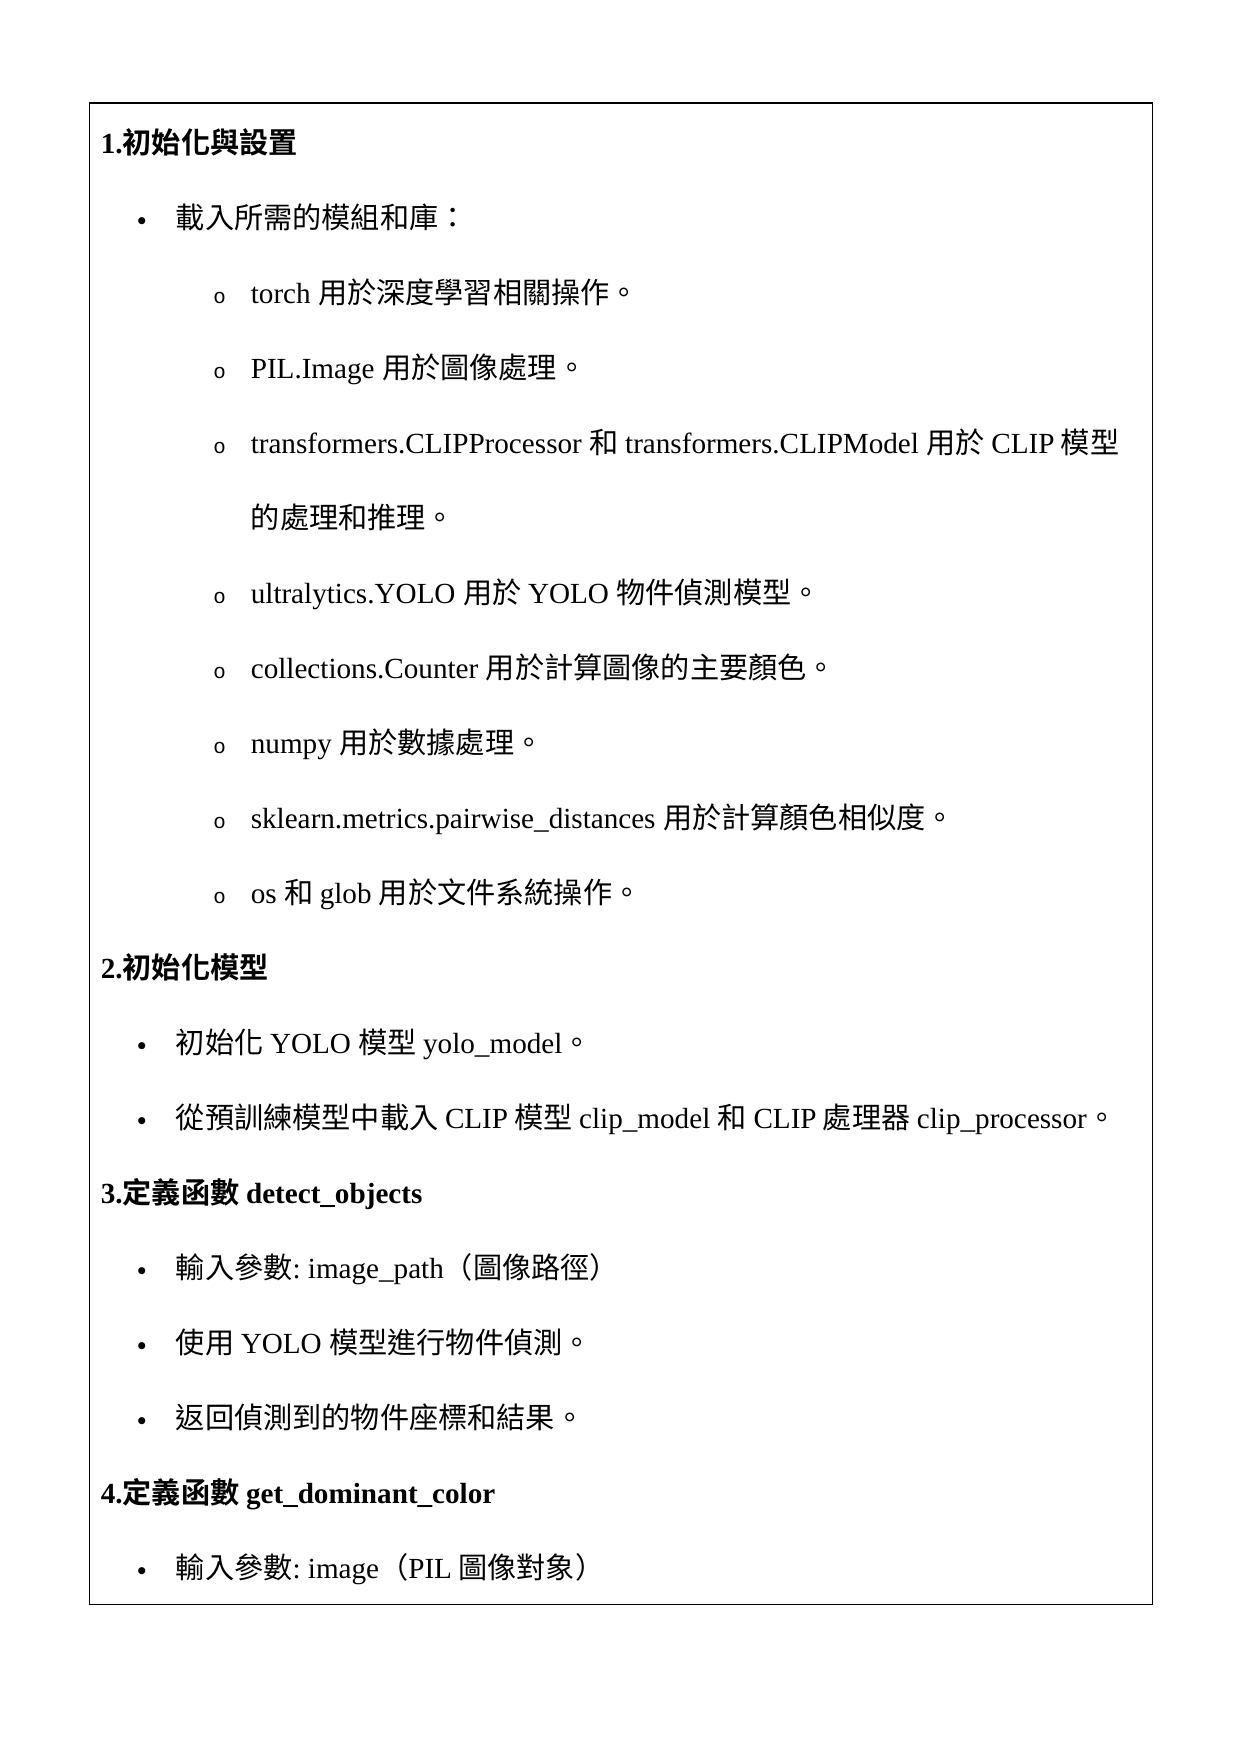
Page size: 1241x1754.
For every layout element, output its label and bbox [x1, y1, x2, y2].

table_cell [90, 104, 1152, 1604]
